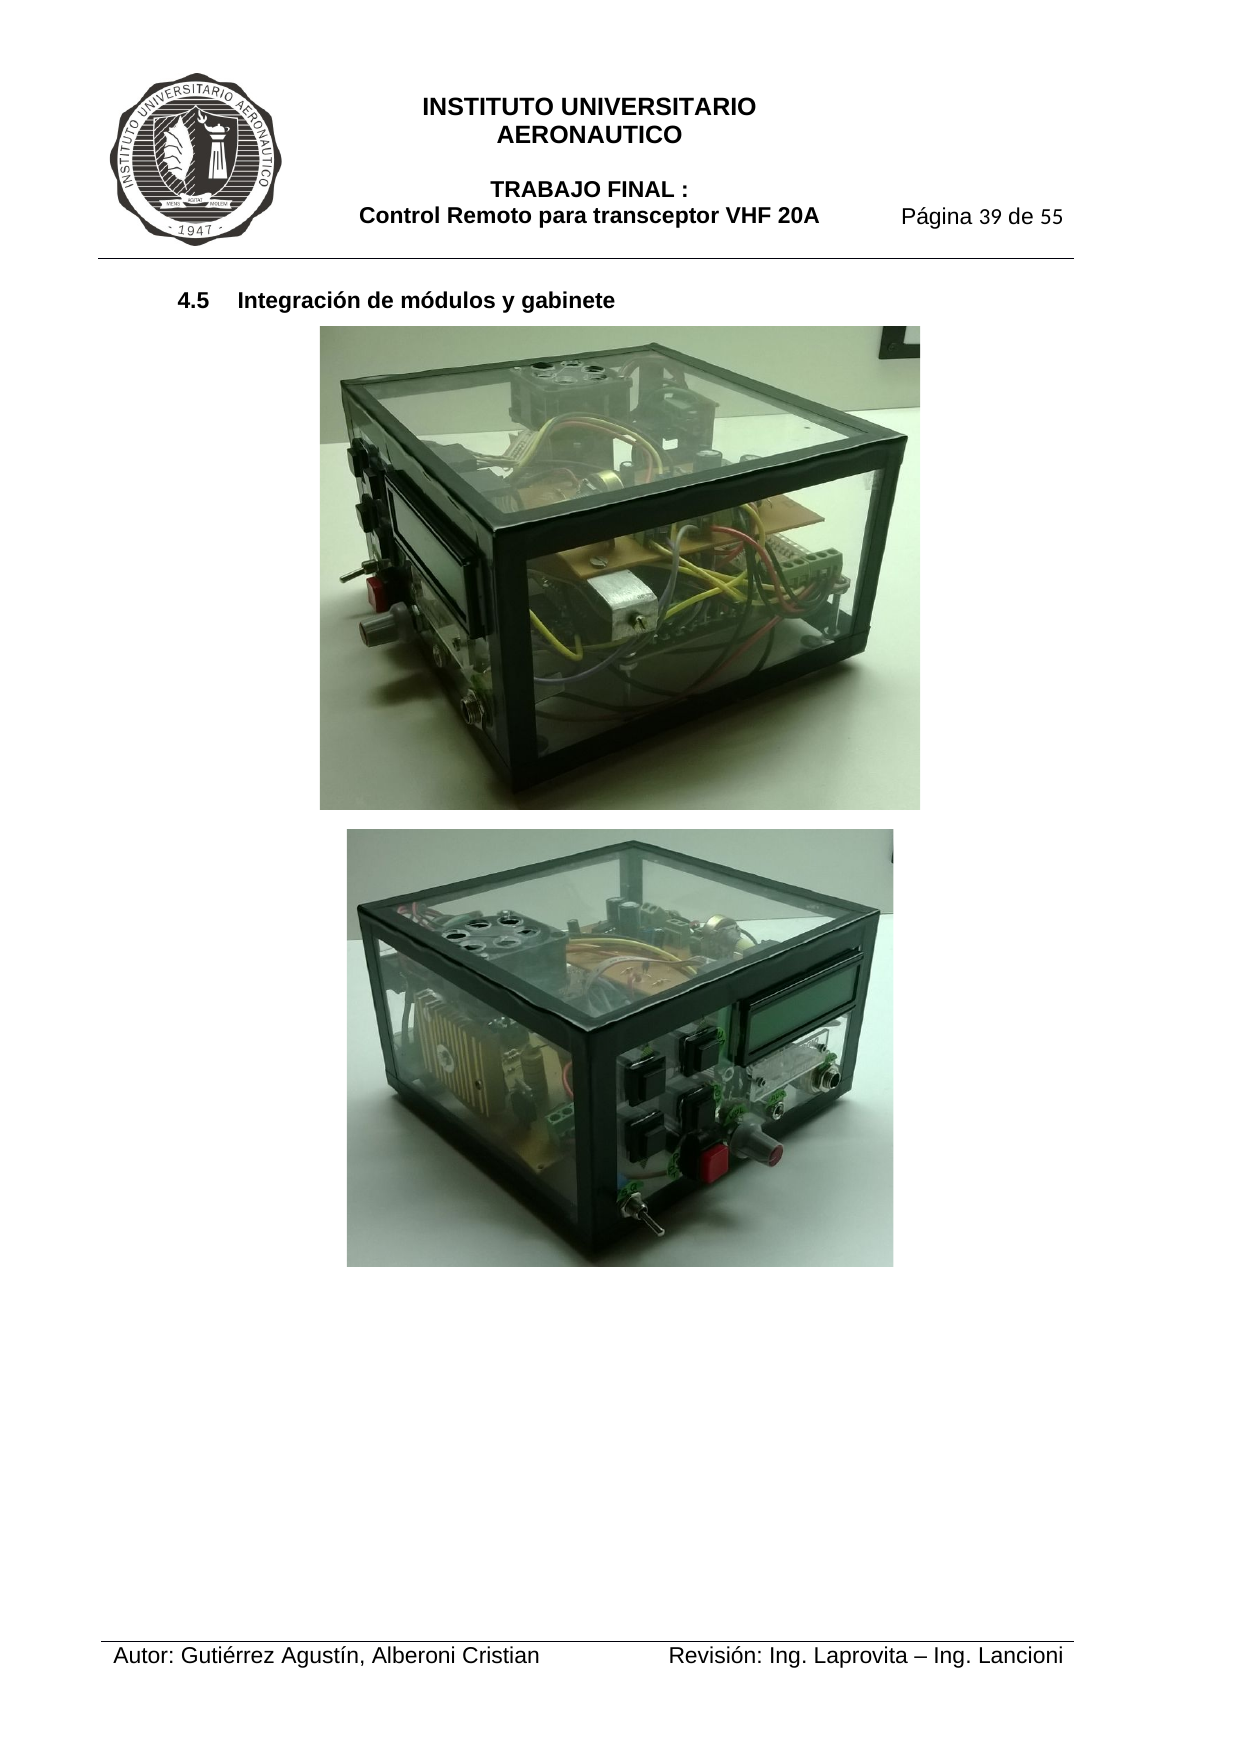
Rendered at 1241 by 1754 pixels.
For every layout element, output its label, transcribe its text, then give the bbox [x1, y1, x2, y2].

picture [346, 829, 894, 1267]
list Integración de módulos y gabinete [177, 287, 1063, 313]
picture [319, 326, 921, 810]
picture [109, 73, 282, 246]
